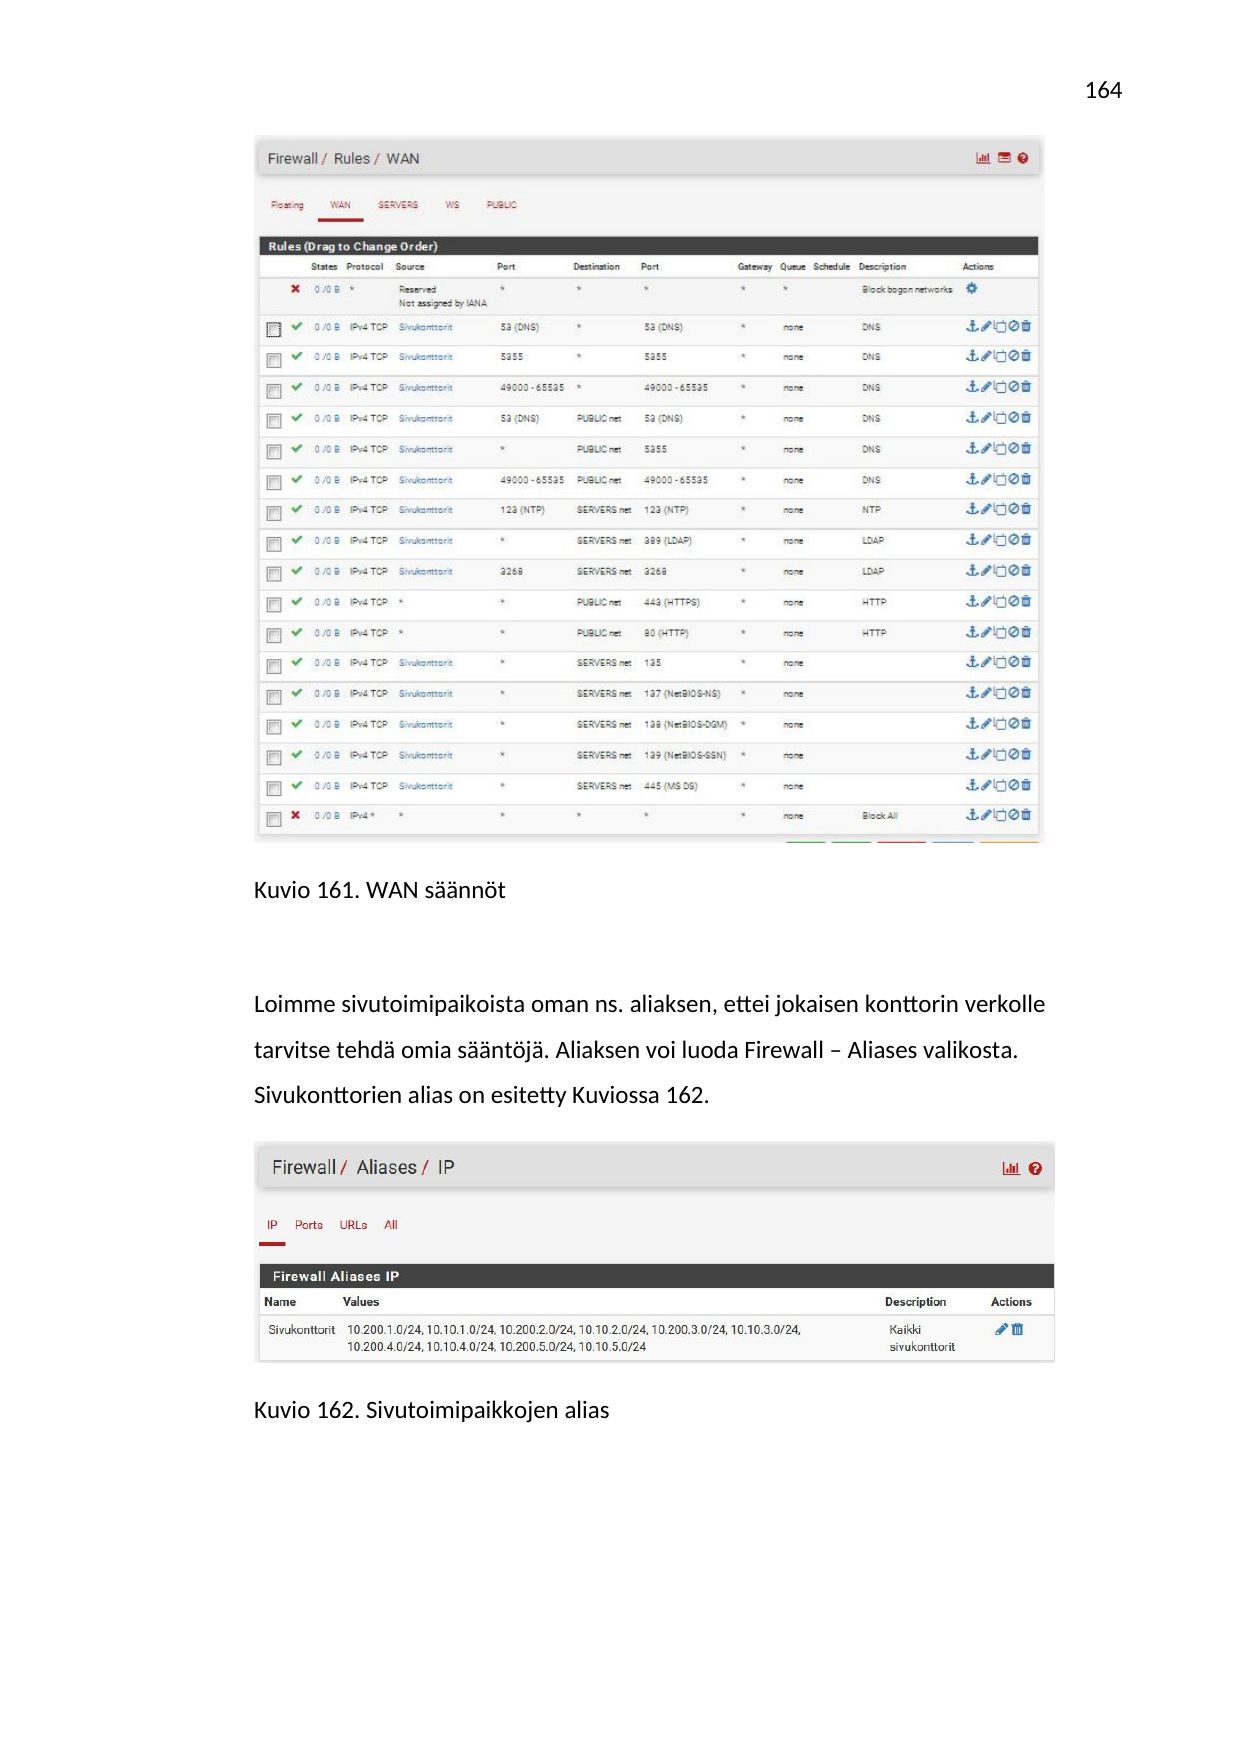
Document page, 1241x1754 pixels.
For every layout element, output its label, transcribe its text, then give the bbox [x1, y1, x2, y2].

picture [253, 135, 1045, 843]
picture [253, 1141, 1055, 1363]
text Loimme sivutoimipaikoista oman ns. aliaksen, ettei jokaisen konttorin verkolle tarvitse tehdä omia sääntöjä. Aliaksen voi luoda Firewall – Aliases valikosta. Sivukonttorien alias on esitetty Kuviossa 162. [254, 988, 1122, 1110]
